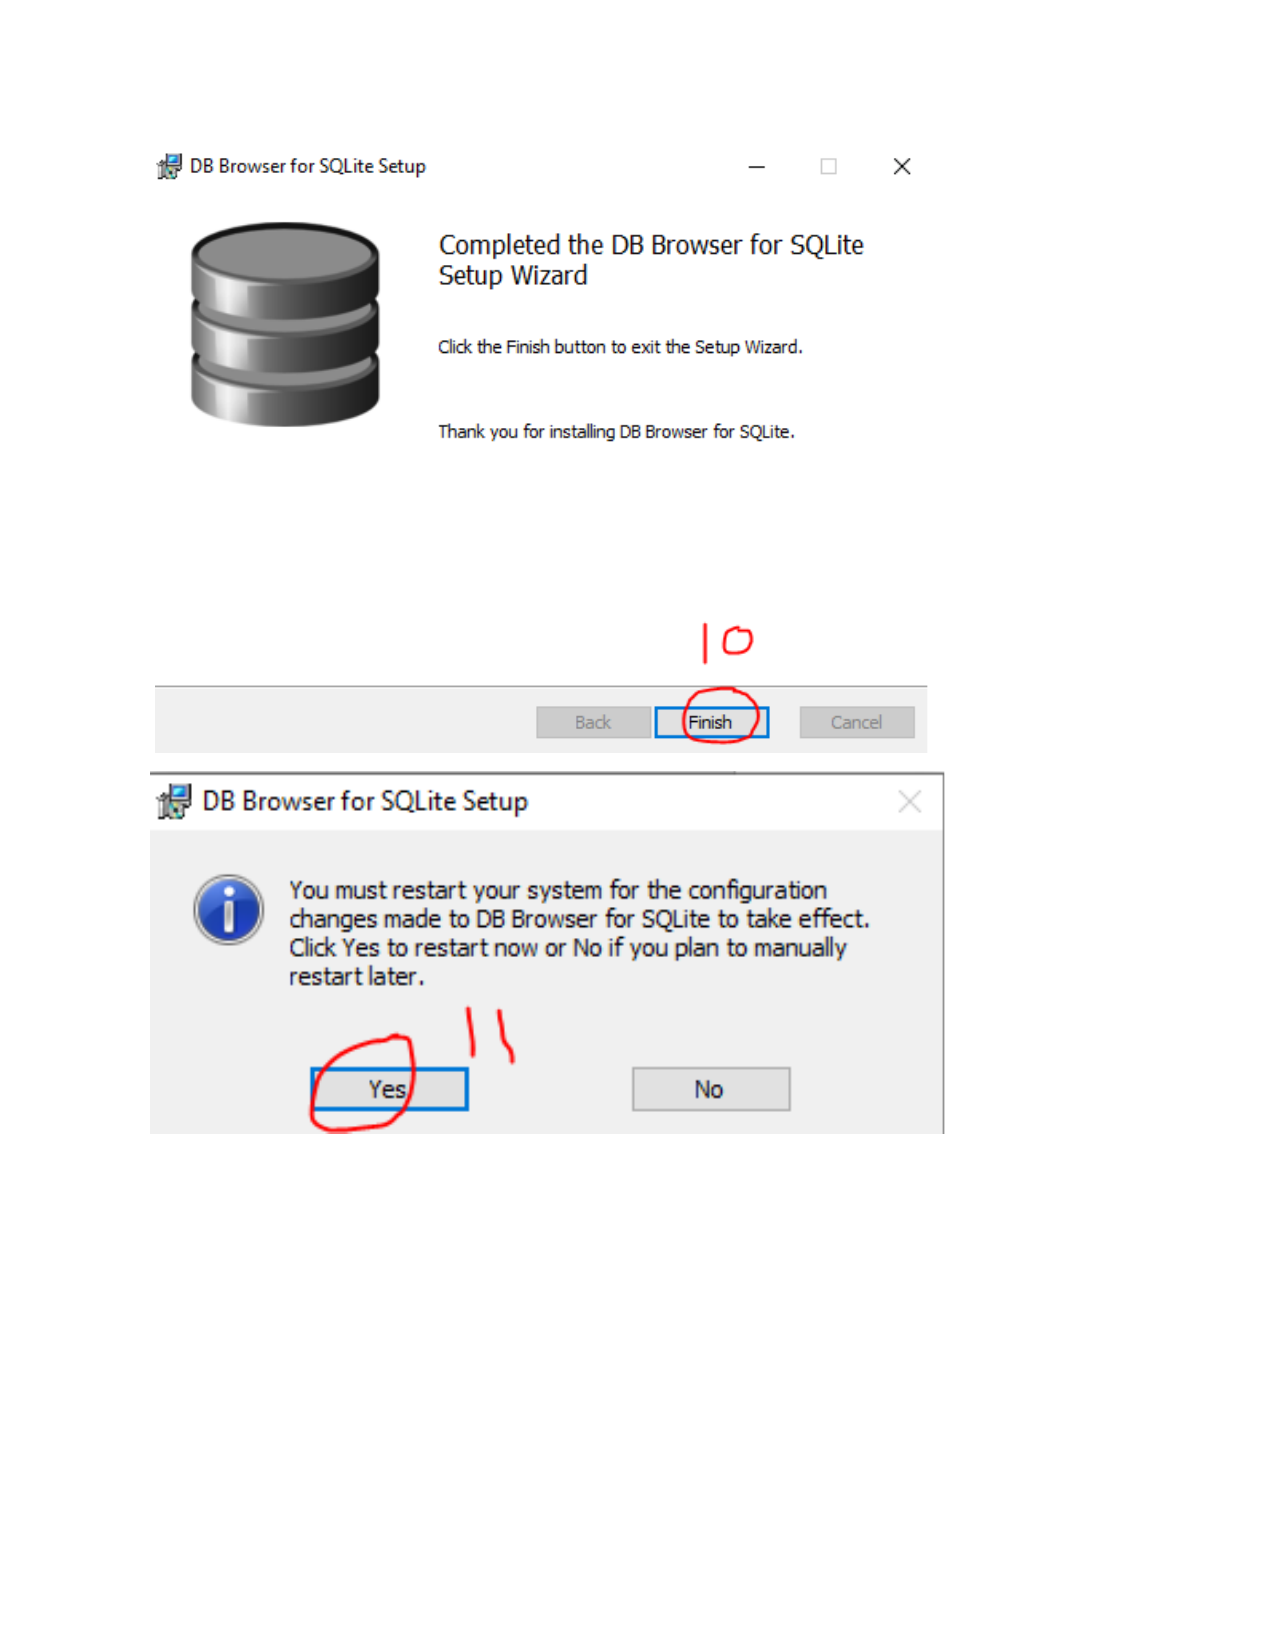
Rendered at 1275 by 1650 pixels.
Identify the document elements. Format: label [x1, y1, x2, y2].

picture [150, 771, 945, 1134]
picture [155, 150, 928, 753]
